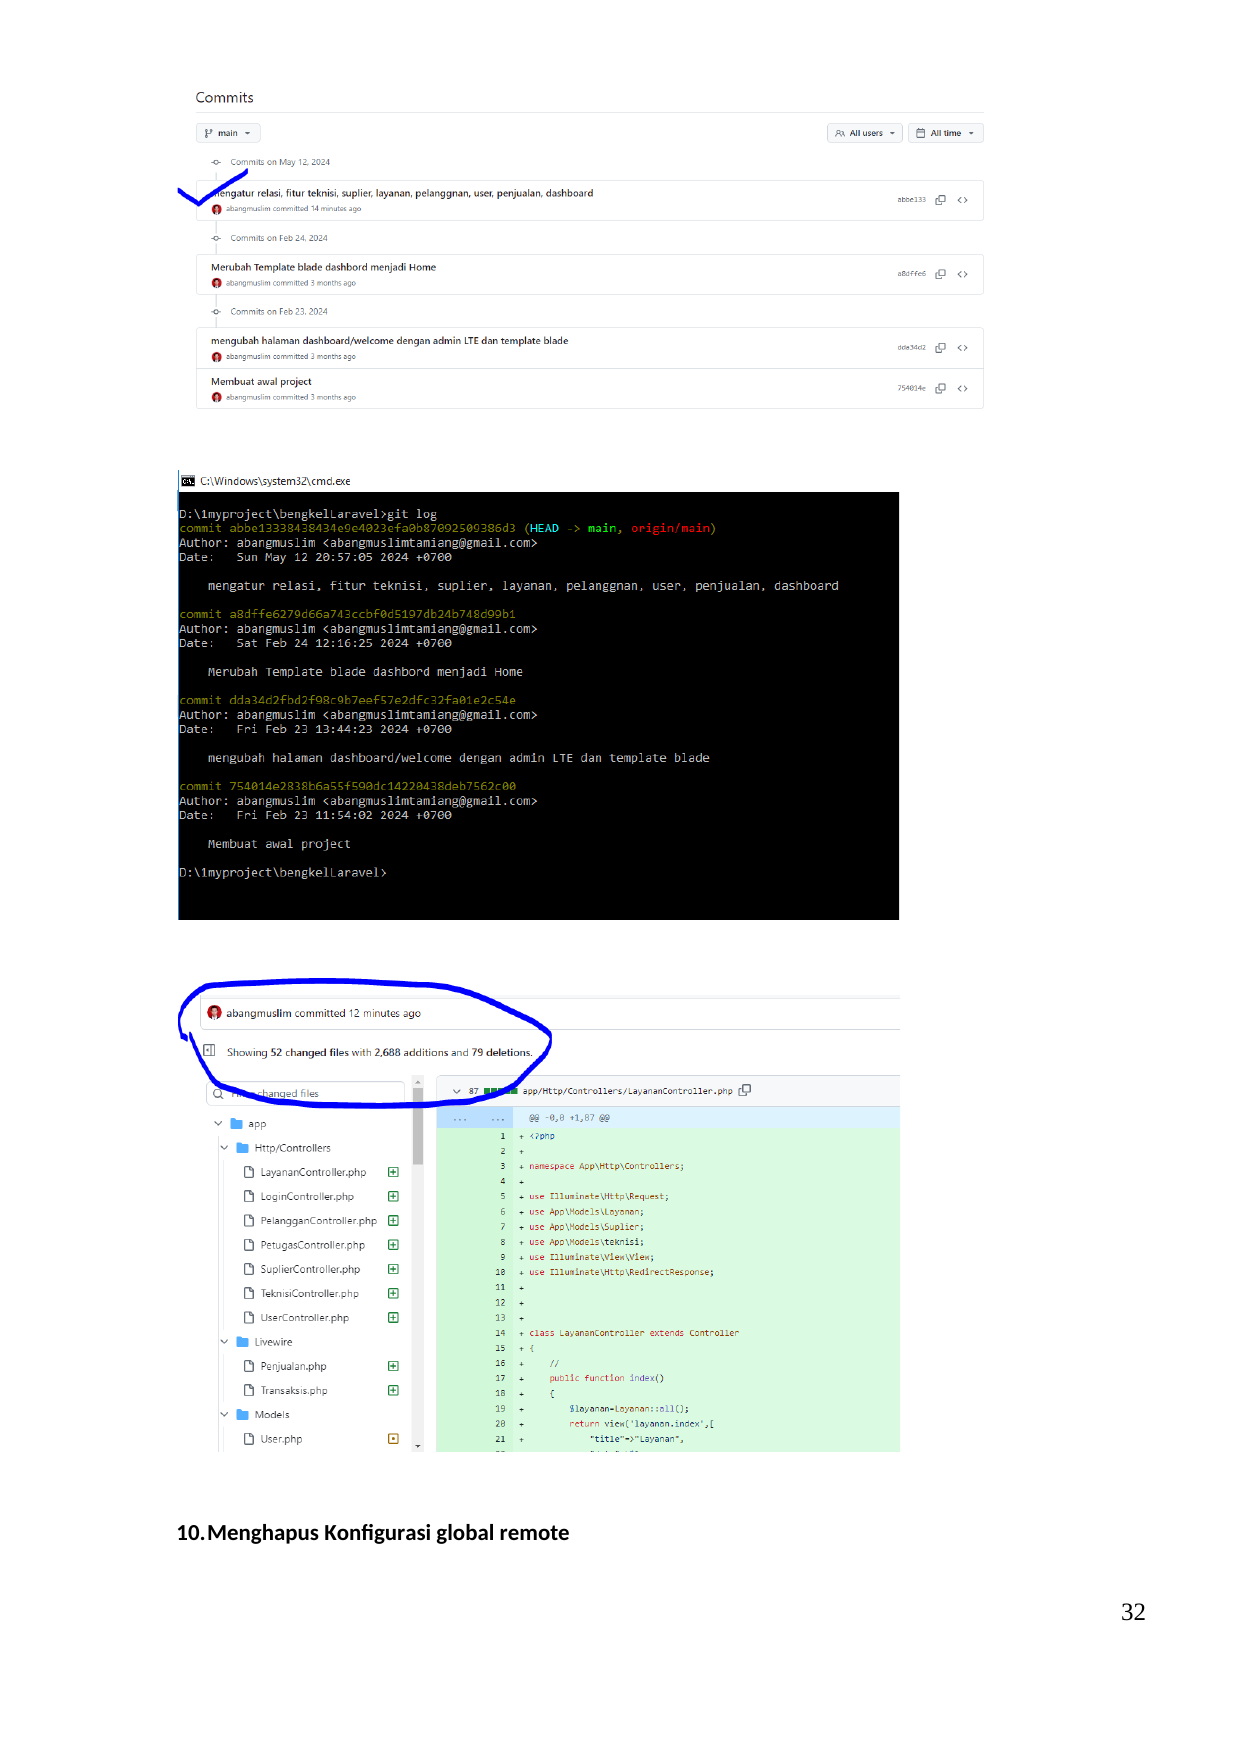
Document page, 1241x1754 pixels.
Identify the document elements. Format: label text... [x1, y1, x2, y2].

list Menghapus Konfigurasi global remote [176, 1518, 1146, 1546]
picture [177, 977, 901, 1452]
picture [177, 470, 900, 920]
picture [177, 88, 990, 442]
